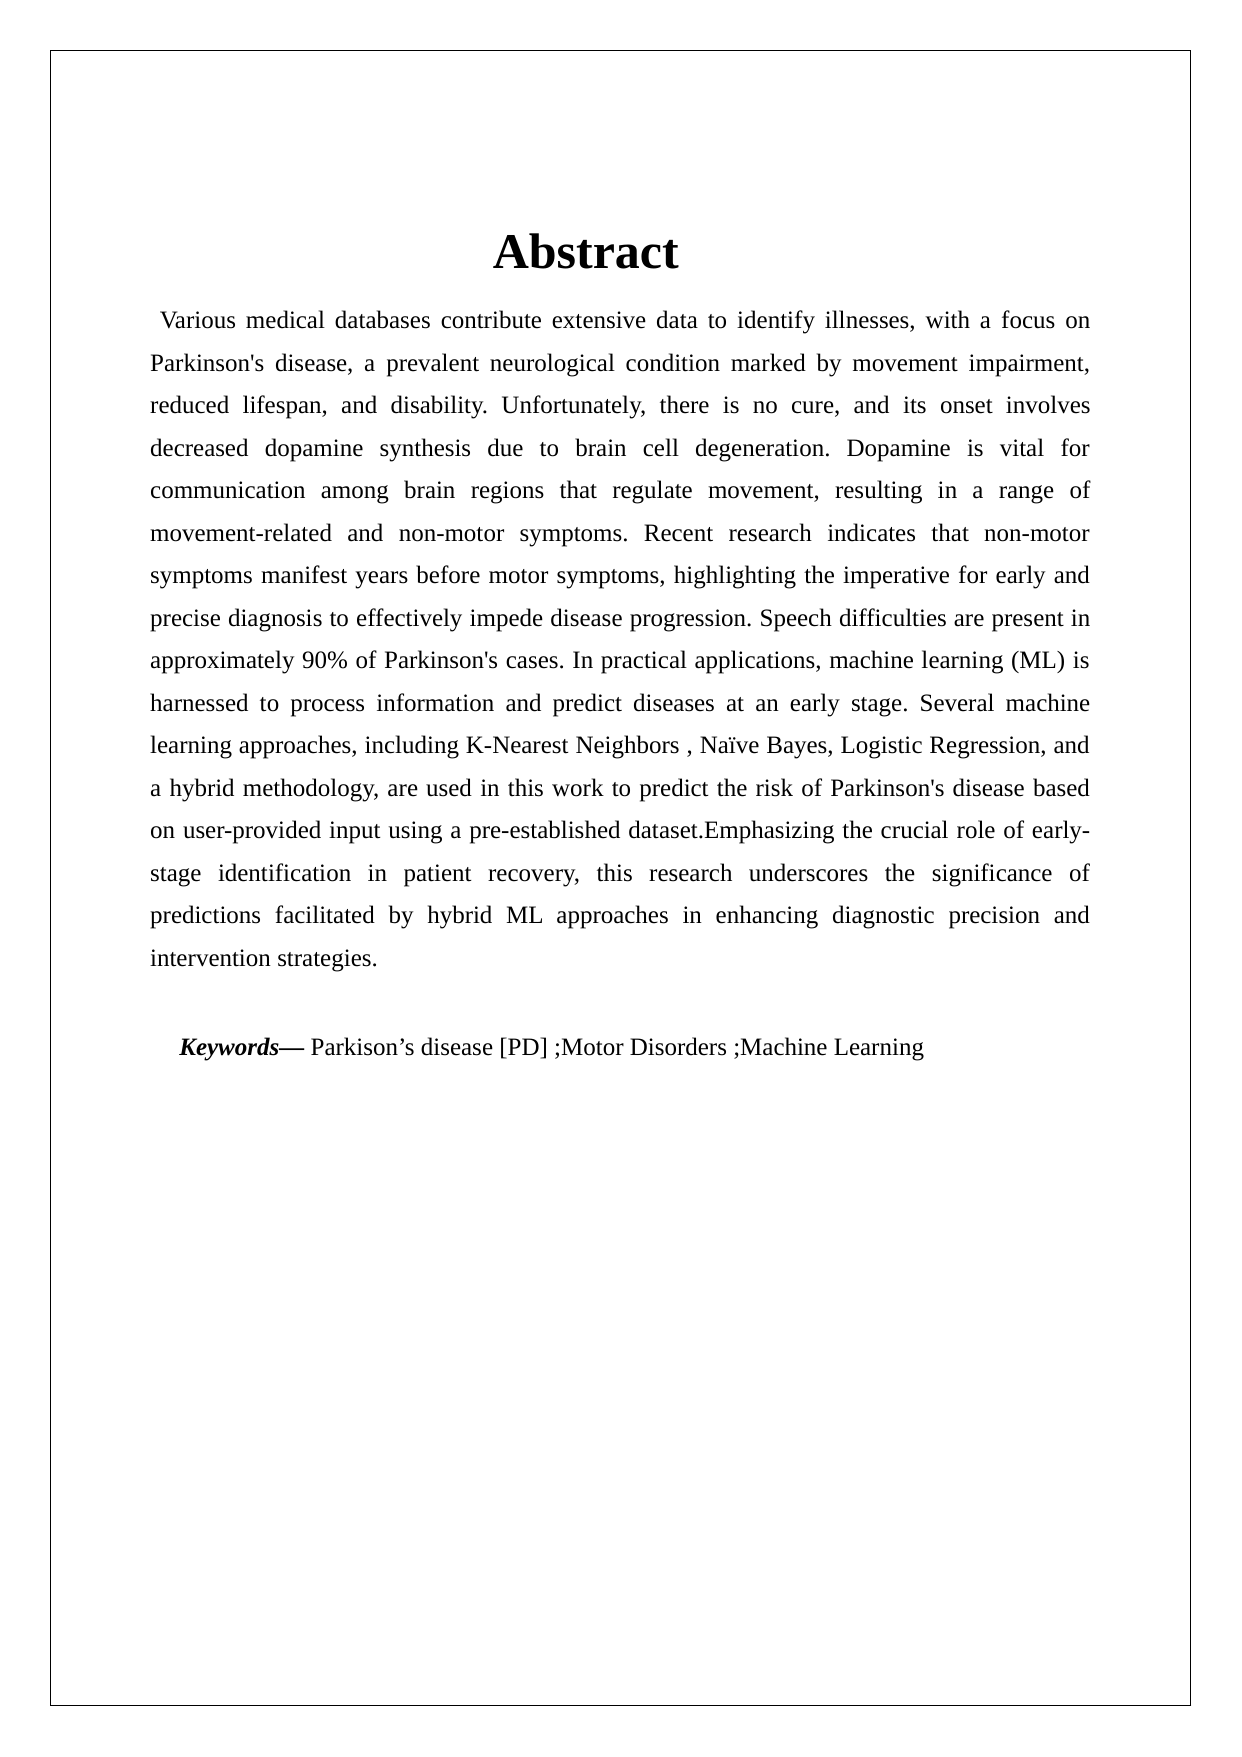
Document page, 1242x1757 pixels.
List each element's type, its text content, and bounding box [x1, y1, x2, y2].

text Various medical databases contribute extensive data to identify illnesses, with a focus on Parkinson's disease, a prevalent neurological condition marked by movement impairment, reduced lifespan, and disability. Unfortunately, there is no cure, and its onset involves decreased dopamine synthesis due to brain cell degeneration. Dopamine is vital for communication among brain regions that regulate movement, resulting in a range of movement-related and non-motor symptoms. Recent research indicates that non-motor symptoms manifest years before motor symptoms, highlighting the imperative for early and precise diagnosis to effectively impede disease progression. Speech difficulties are present in approximately 90% of Parkinson's cases. In practical applications, machine learning (ML) is harnessed to process information and predict diseases at an early stage. Several machine learning approaches, including K-Nearest Neighbors , Naïve Bayes, Logistic Regression, and a hybrid methodology, are used in this work to predict the risk of Parkinson's disease based on user-provided input using a pre-established dataset.Emphasizing the crucial role of early-stage identification in patient recovery, this research underscores the significance of predictions facilitated by hybrid ML approaches in enhancing diagnostic precision and intervention strategies. [150, 305, 1091, 972]
text Keywords— Parkison’s disease [PD] ;Motor Disorders ;Machine Learning [178, 1032, 1163, 1061]
subtitle Abstract [127, 222, 1102, 279]
